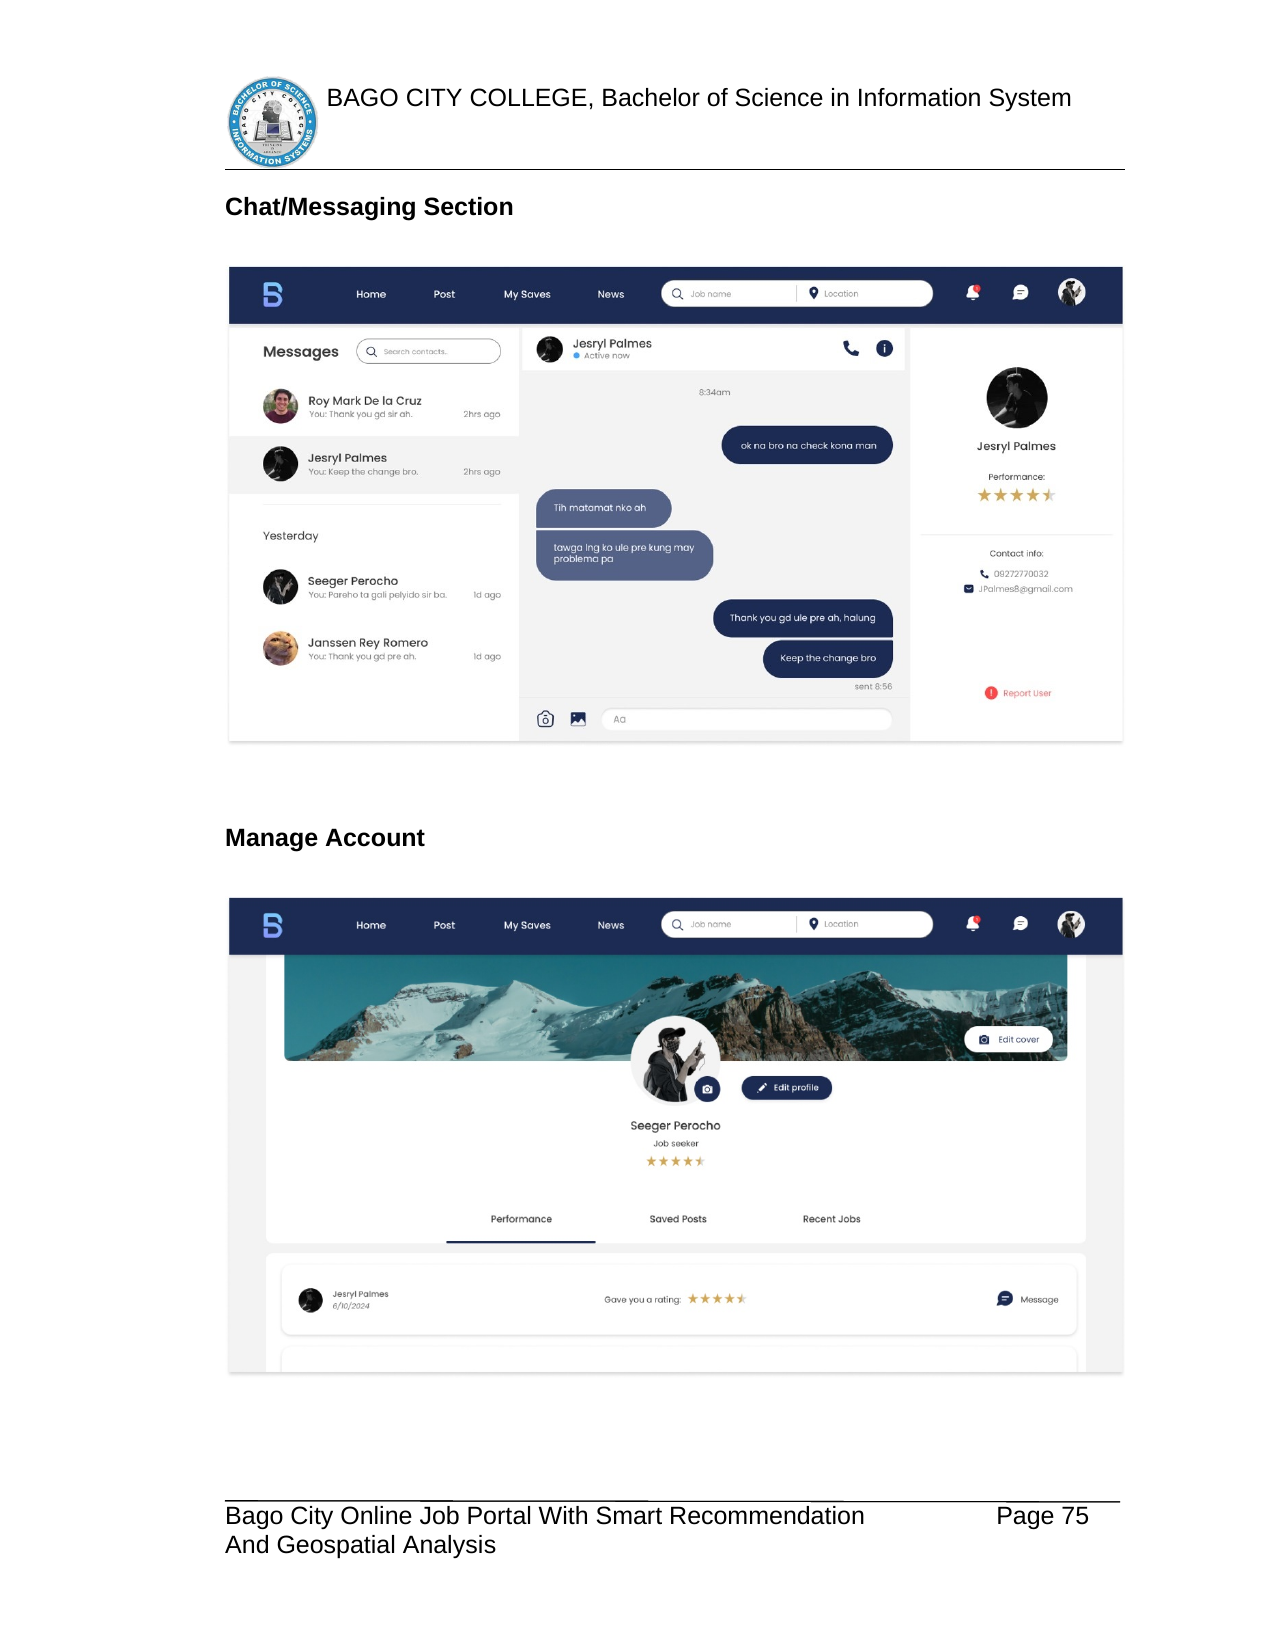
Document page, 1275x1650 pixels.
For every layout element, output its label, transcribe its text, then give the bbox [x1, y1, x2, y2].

picture [225, 896, 1125, 1378]
text Chat/Messaging Section [225, 192, 1125, 221]
picture [225, 265, 1126, 747]
text Manage Account [225, 823, 1125, 851]
picture [225, 75, 320, 169]
